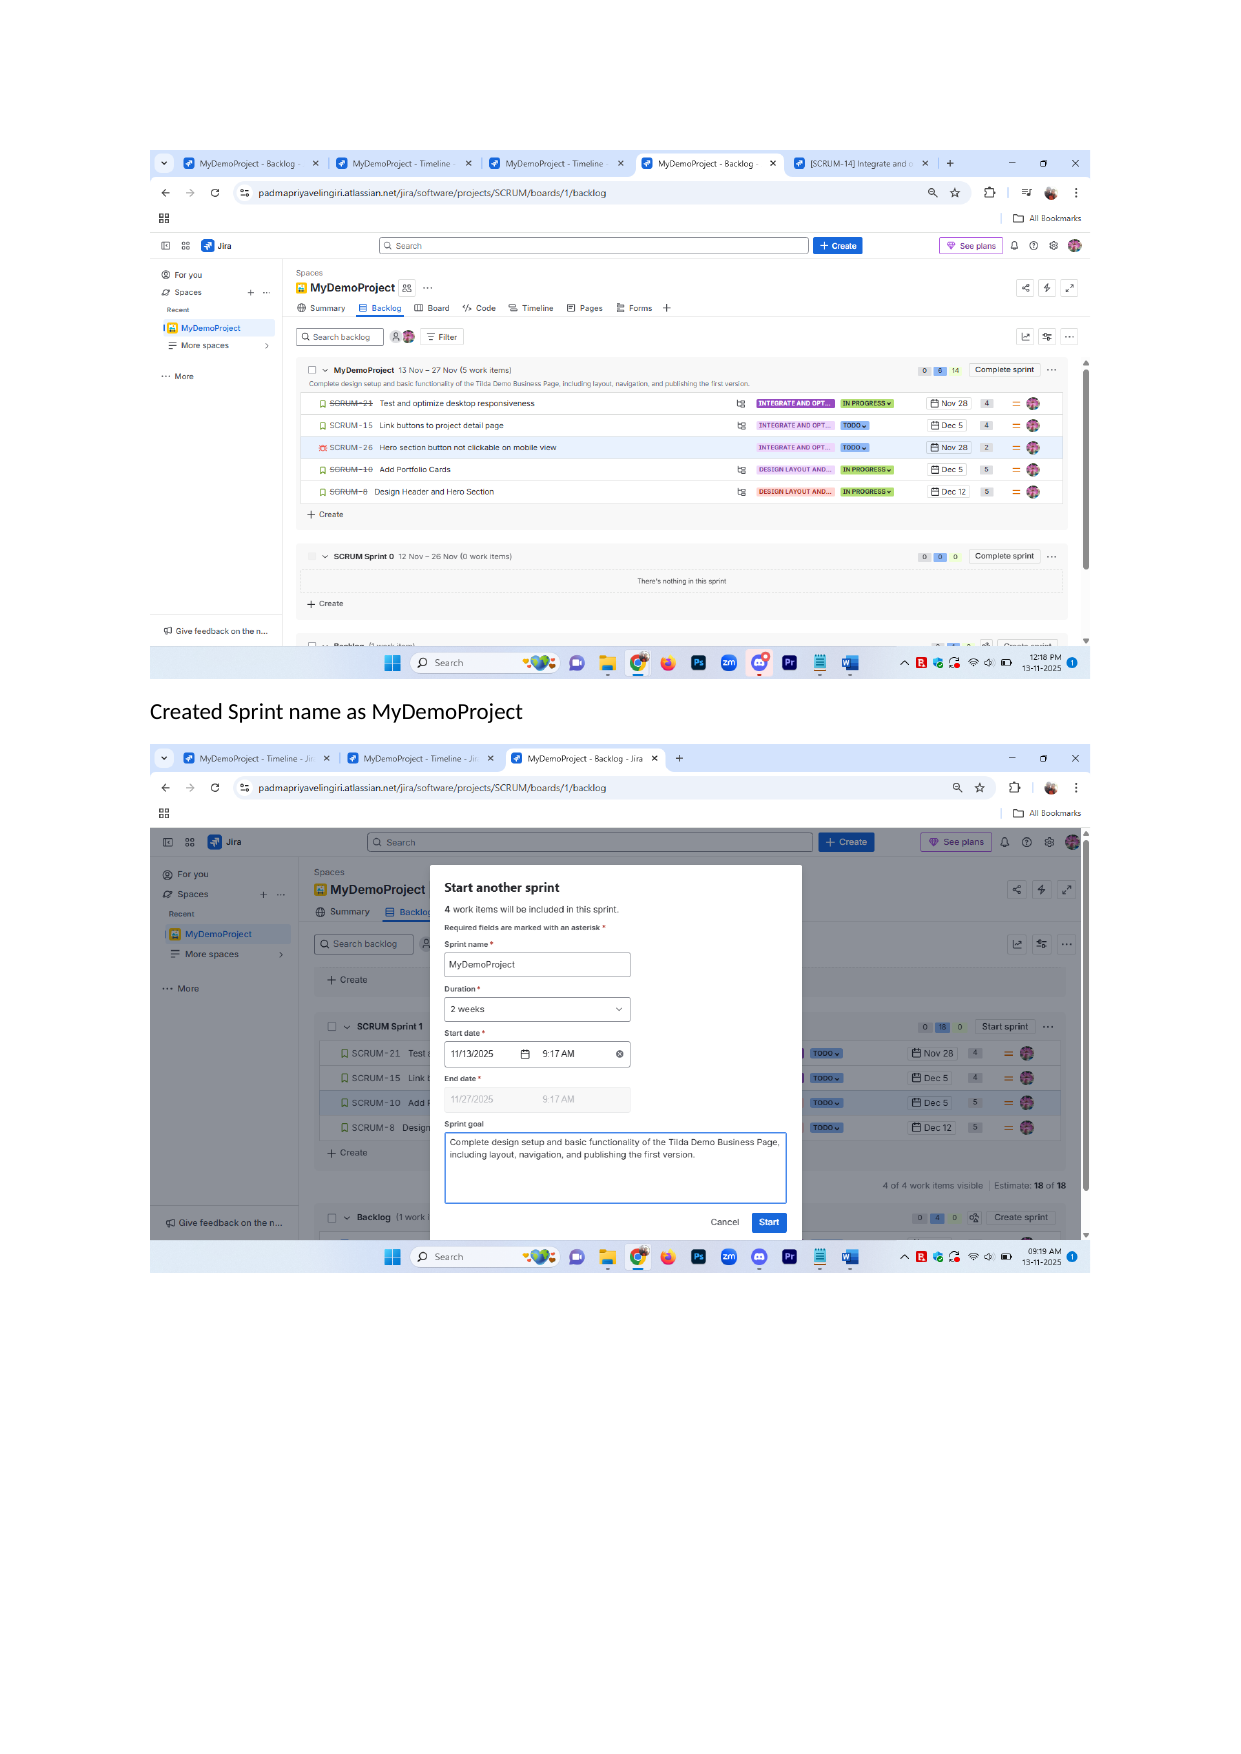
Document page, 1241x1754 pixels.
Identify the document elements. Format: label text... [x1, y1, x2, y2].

text Created Sprint name as MyDemoProject [150, 697, 1090, 726]
picture [150, 150, 1091, 679]
picture [150, 744, 1091, 1273]
